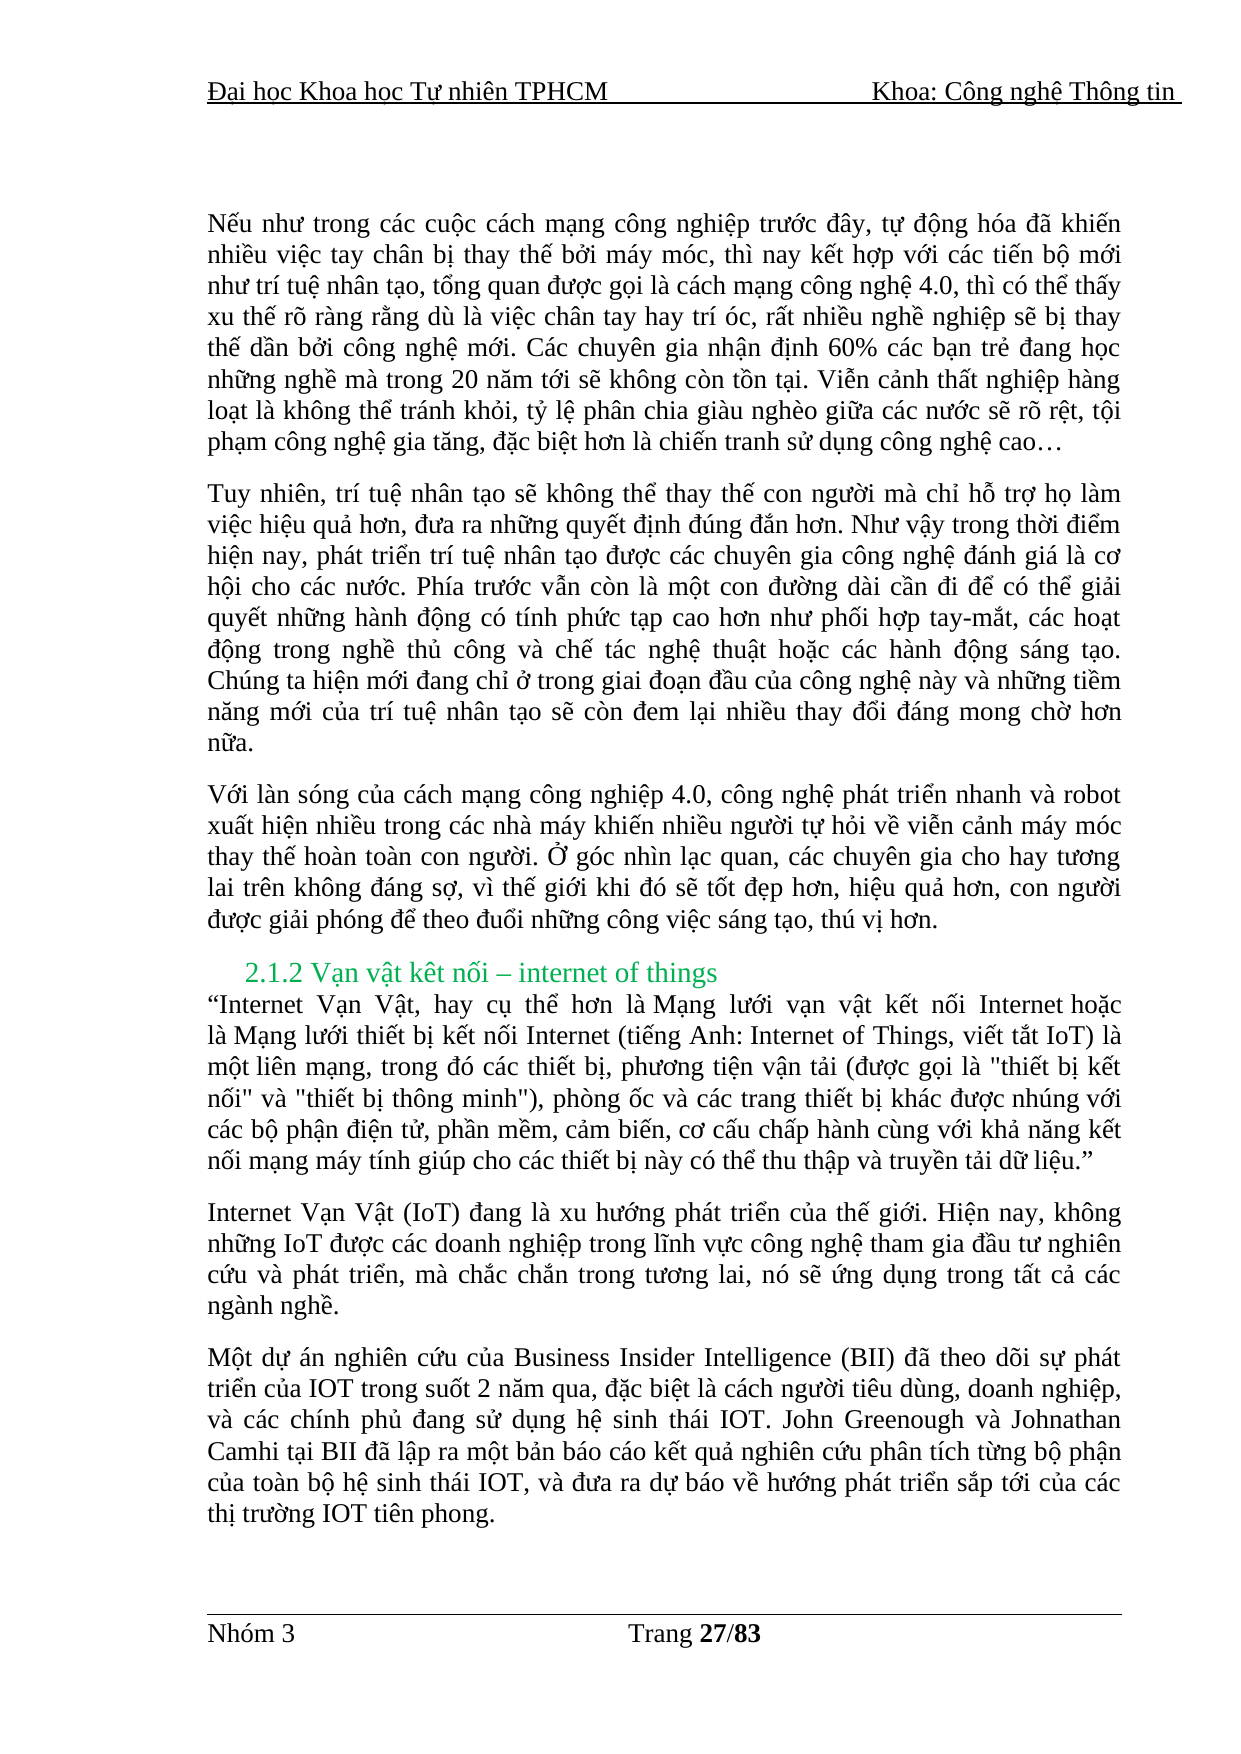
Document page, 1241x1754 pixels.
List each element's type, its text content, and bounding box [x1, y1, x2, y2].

text Tuy nhiên, trí tuệ nhân tạo sẽ không thể thay thế con người mà chỉ hỗ trợ họ làm việc hiệu quả hơn, đưa ra những quyết định đúng đắn hơn. Như vậy trong thời điểm hiện nay, phát triển trí tuệ nhân tạo được các chuyên gia công nghệ đánh giá là cơ hội cho các nước. Phía trước vẫn còn là một con đường dài cần đi để có thể giải quyết những hành động có tính phức tạp cao hơn như phối hợp tay-mắt, các hoạt động trong nghề thủ công và chế tác nghệ thuật hoặc các hành động sáng tạo. Chúng ta hiện mới đang chỉ ở trong giai đoạn đầu của công nghệ này và những tiềm năng mới của trí tuệ nhân tạo sẽ còn đem lại nhiều thay đổi đáng mong chờ hơn nữa. [207, 477, 1122, 757]
text Internet Vạn Vật (IoT) đang là xu hướng phát triển của thế giới. Hiện nay, không những IoT được các doanh nghiệp trong lĩnh vực công nghệ tham gia đầu tư nghiên cứu và phát triển, mà chắc chắn trong tương lai, nó sẽ ứng dụng trong tất cả các ngành nghề. [207, 1196, 1122, 1321]
text Một dự án nghiên cứu của Business Insider Intelligence (BII) đã theo dõi sự phát triển của IOT trong suốt 2 năm qua, đặc biệt là cách người tiêu dùng, doanh nghiệp, và các chính phủ đang sử dụng hệ sinh thái IOT. John Greenough và Johnathan Camhi tại BII đã lập ra một bản báo cáo kết quả nghiên cứu phân tích từng bộ phận của toàn bộ hệ sinh thái IOT, và đưa ra dự báo về hướng phát triển sắp tới của các thị trường IOT tiên phong. [207, 1341, 1122, 1528]
text Nếu như trong các cuộc cách mạng công nghiệp trước đây, tự động hóa đã khiến nhiều việc tay chân bị thay thế bởi máy móc, thì nay kết hợp với các tiến bộ mới như trí tuệ nhân tạo, tổng quan được gọi là cách mạng công nghệ 4.0, thì có thể thấy xu thế rõ ràng rằng dù là việc chân tay hay trí óc, rất nhiều nghề nghiệp sẽ bị thay thế dần bởi công nghệ mới. Các chuyên gia nhận định 60% các bạn trẻ đang học những nghề mà trong 20 năm tới sẽ không còn tồn tại. Viễn cảnh thất nghiệp hàng loạt là không thể tránh khỏi, tỷ lệ phân chia giàu nghèo giữa các nước sẽ rõ rệt, tội phạm công nghệ gia tăng, đặc biệt hơn là chiến tranh sử dụng công nghệ cao… [207, 207, 1122, 456]
text Với làn sóng của cách mạng công nghiệp 4.0, công nghệ phát triển nhanh và robot xuất hiện nhiều trong các nhà máy khiến nhiều người tự hỏi về viễn cảnh máy móc thay thế hoàn toàn con người. Ở góc nhìn lạc quan, các chuyên gia cho hay tương lai trên không đáng sợ, vì thế giới khi đó sẽ tốt đẹp hơn, hiệu quả hơn, con người được giải phóng để theo đuổi những công việc sáng tạo, thú vị hơn. [207, 778, 1122, 934]
text “Internet Vạn Vật, hay cụ thể hơn là Mạng lưới vạn vật kết nối Internet hoặc là Mạng lưới thiết bị kết nối Internet (tiếng Anh: Internet of Things, viết tắt IoT) là một liên mạng, trong đó các thiết bị, phương tiện vận tải (được gọi là "thiết bị kết nối" và "thiết bị thông minh"), phòng ốc và các trang thiết bị khác được nhúng với các bộ phận điện tử, phần mềm, cảm biến, cơ cấu chấp hành cùng với khả năng kết nối mạng máy tính giúp cho các thiết bị này có thể thu thập và truyền tải dữ liệu.” [207, 988, 1122, 1175]
subtitle 2.1.2 Vạn vật kêt nối – internet of things [244, 955, 1122, 988]
